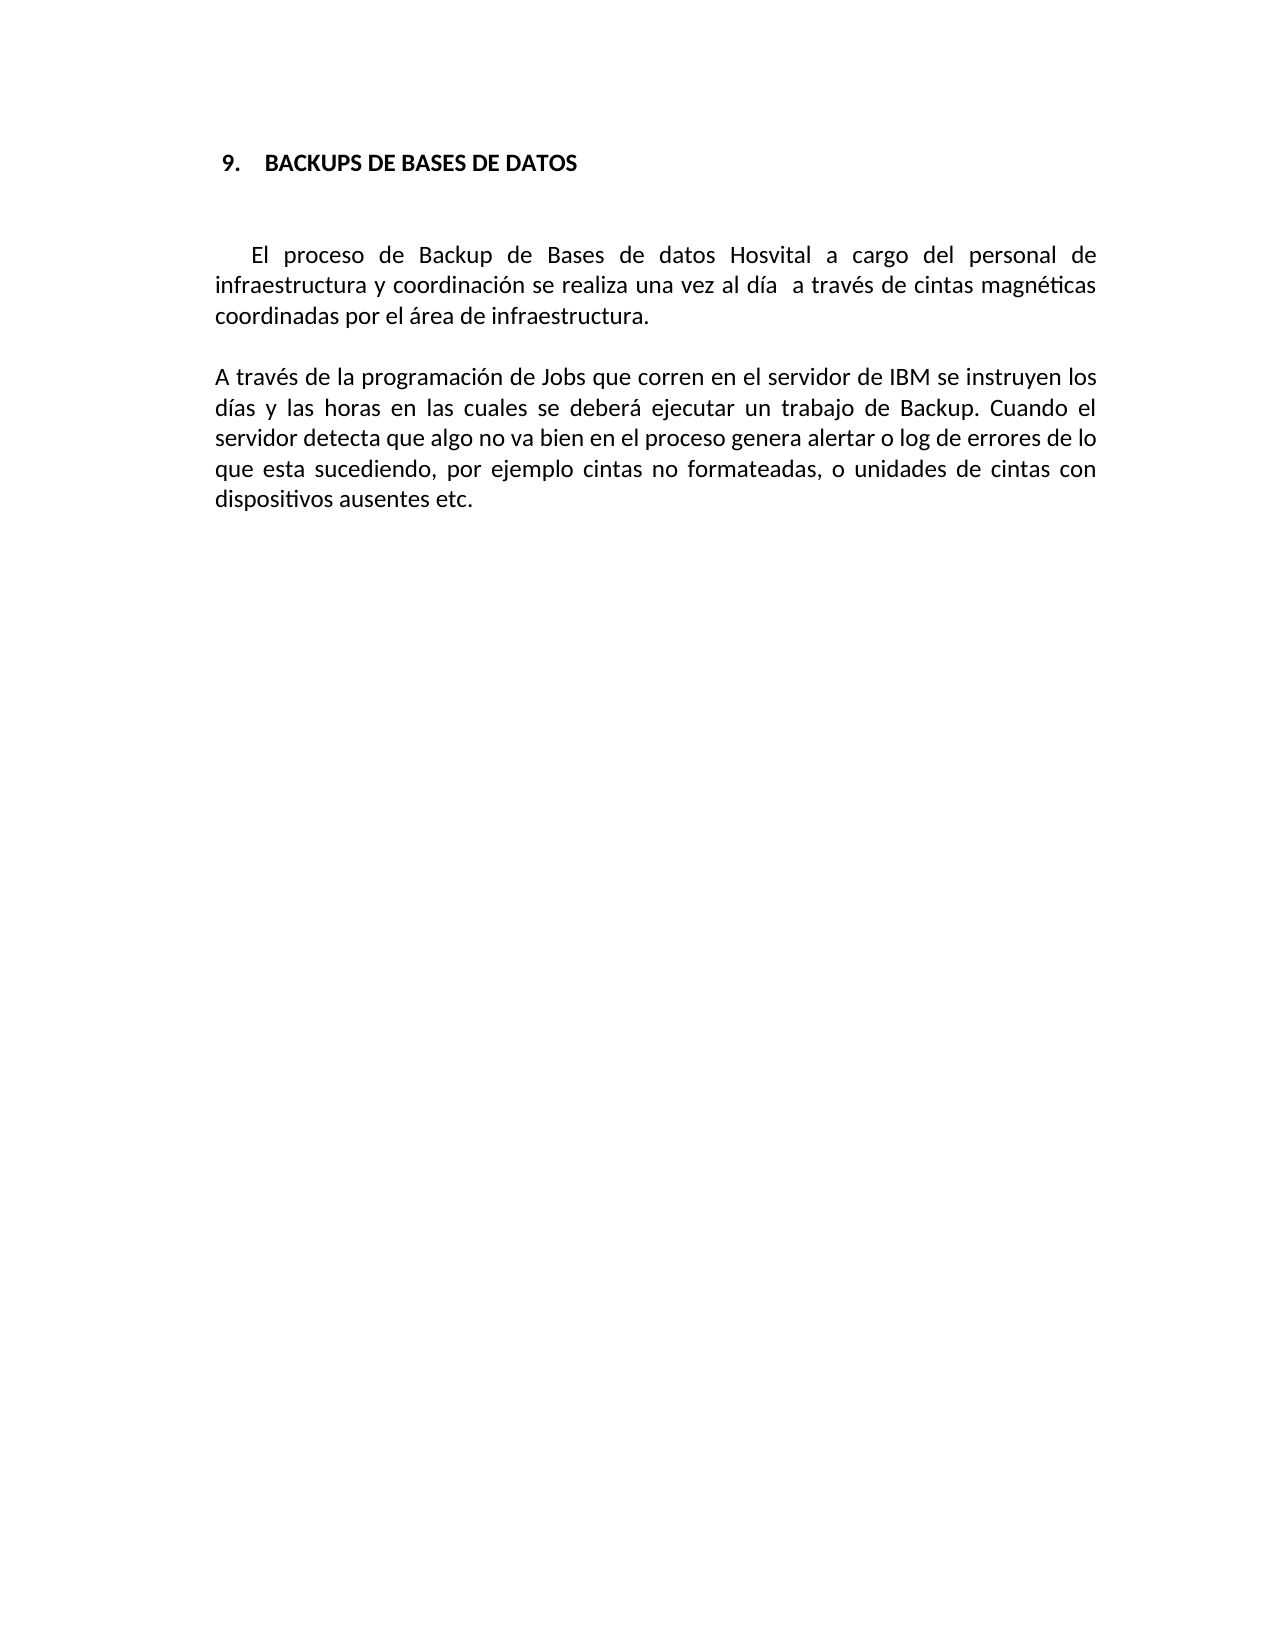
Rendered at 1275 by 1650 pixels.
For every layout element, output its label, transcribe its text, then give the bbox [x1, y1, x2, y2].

list A través de la programación de Jobs que corren en el servidor de IBM se instruyen los días y las horas en las cuales se deberá ejecutar un trabajo de Backup. Cuando el servidor detecta que algo no va bien en el proceso genera alertar o log de errores de lo que esta sucediendo, por ejemplo cintas no formateadas, o unidades de cintas con dispositivos ausentes etc. [215, 361, 1098, 514]
list El proceso de Backup de Bases de datos Hosvital a cargo del personal de infraestructura y coordinación se realiza una vez al día a través de cintas magnéticas coordinadas por el área de infraestructura. [215, 239, 1098, 331]
list BACKUPS DE BASES DE DATOS [221, 148, 1098, 178]
